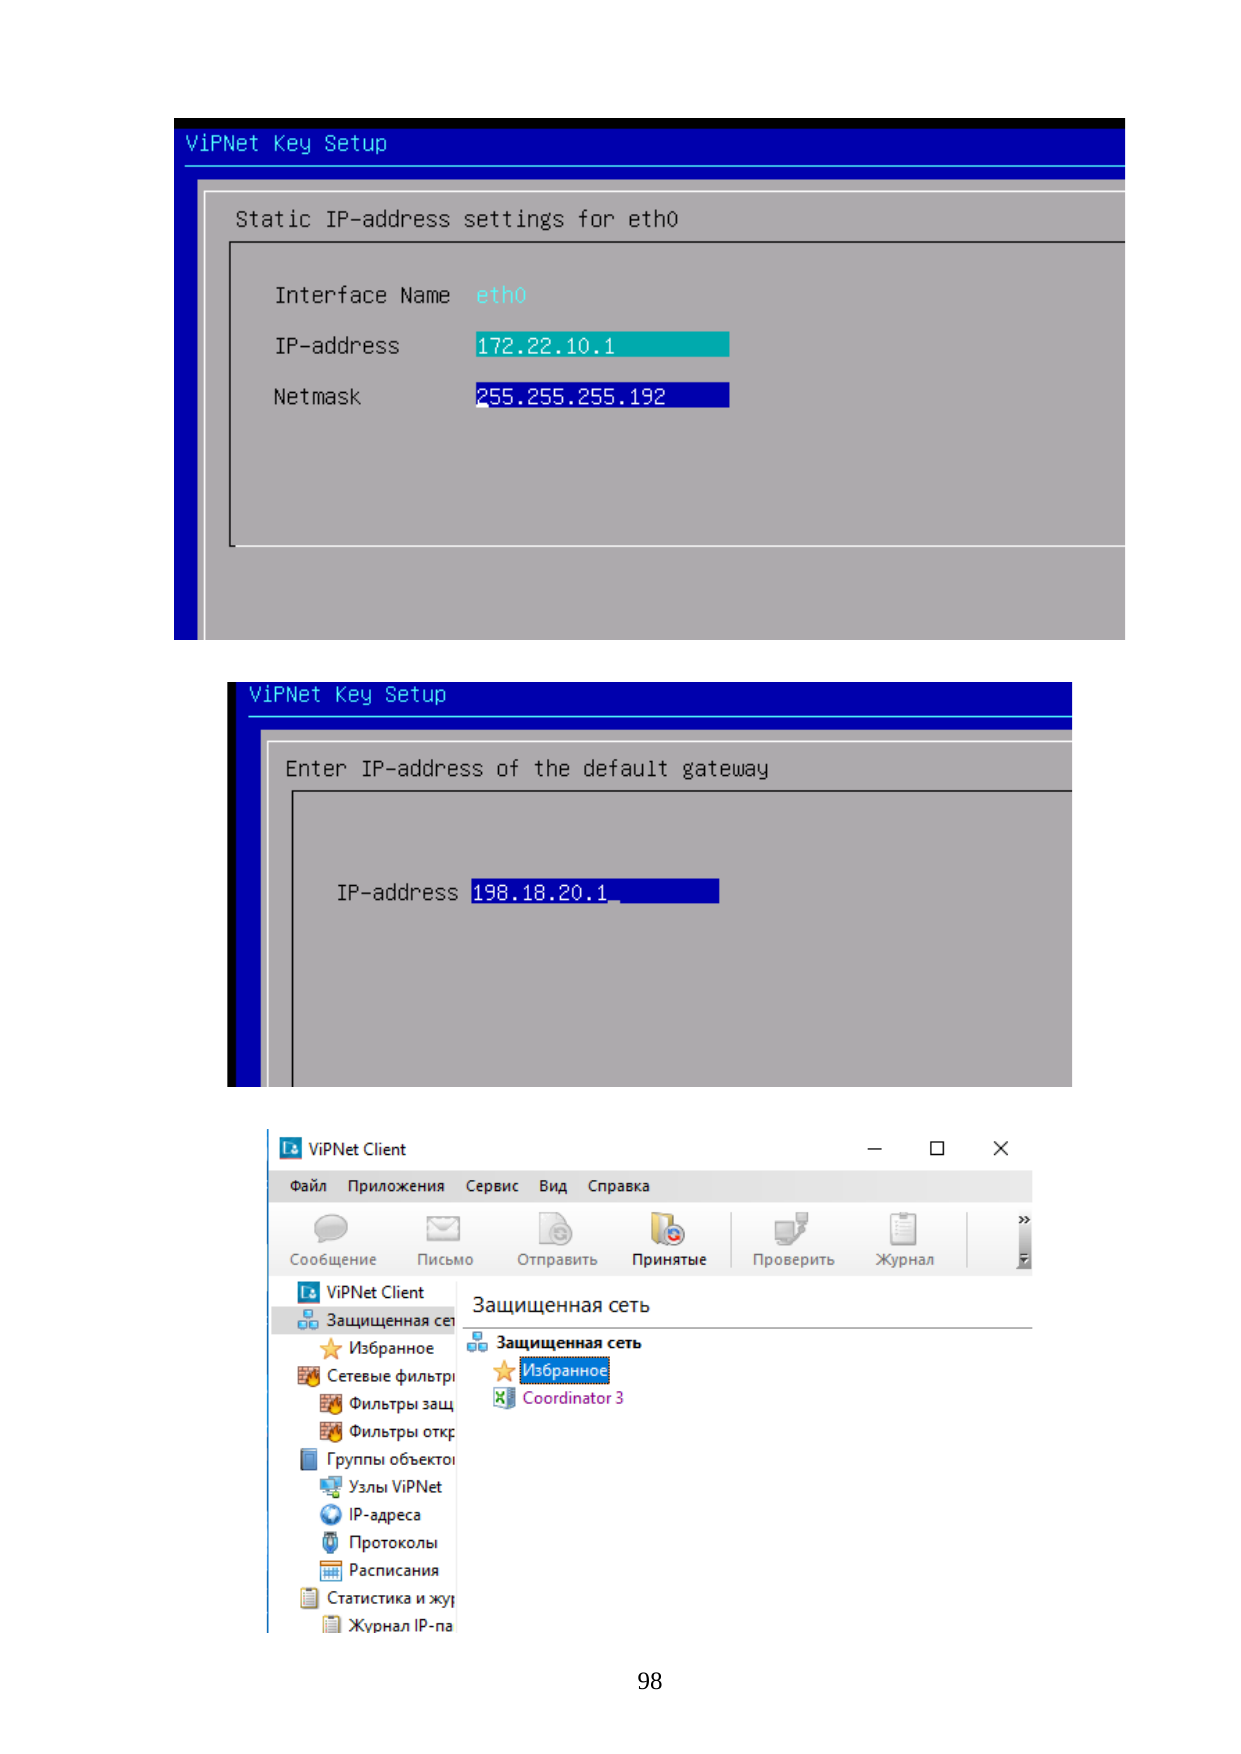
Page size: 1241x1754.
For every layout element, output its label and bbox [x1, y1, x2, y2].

picture [227, 682, 1073, 1087]
picture [174, 118, 1126, 640]
picture [266, 1129, 1033, 1633]
